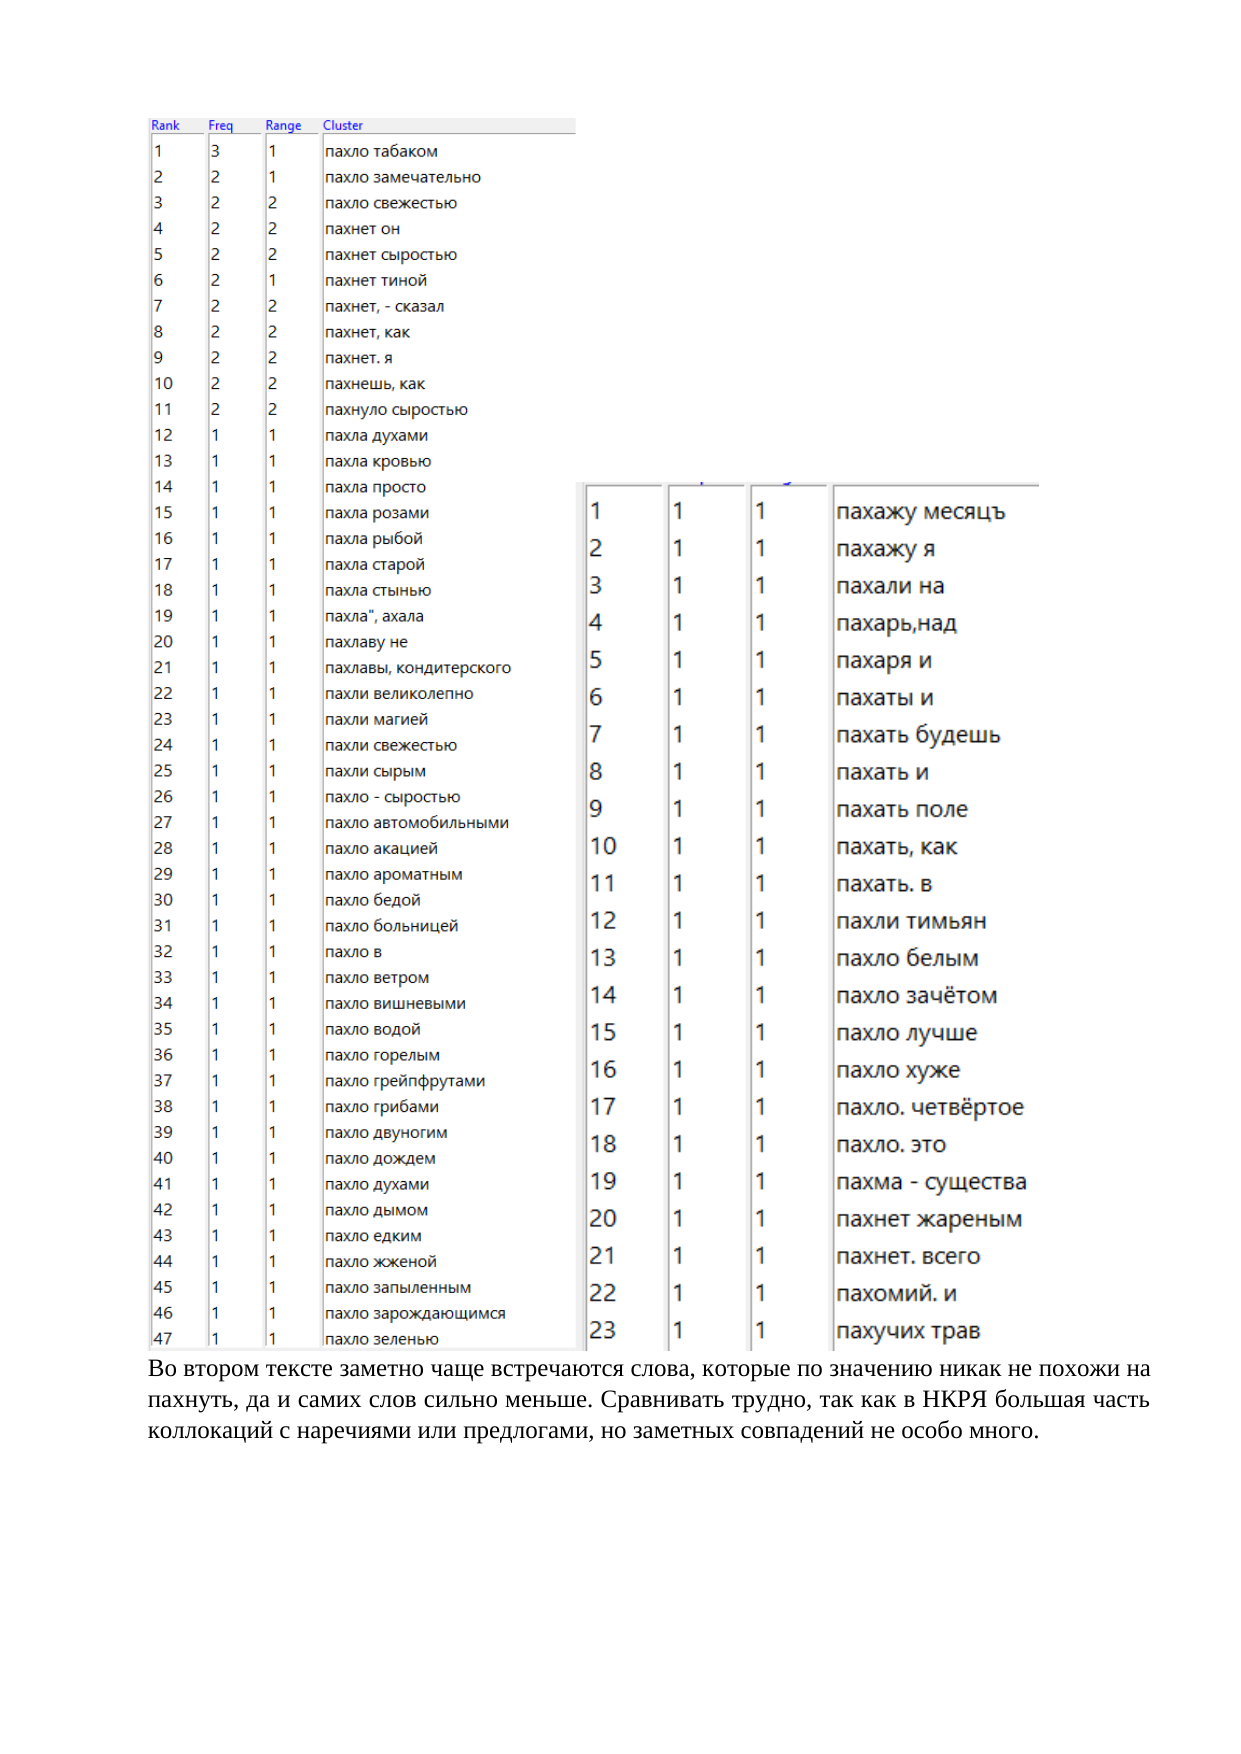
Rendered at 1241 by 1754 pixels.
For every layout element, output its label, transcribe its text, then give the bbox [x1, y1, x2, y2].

picture [147, 118, 1039, 1351]
text Во втором тексте заметно чаще встречаются слова, которые по значению никак не похожи на пахнуть, да и самих слов сильно меньше. Сравнивать трудно, так как в НКРЯ большая часть коллокаций с наречиями или предлогами, но заметных совпадений не особо много. [148, 1353, 1152, 1443]
